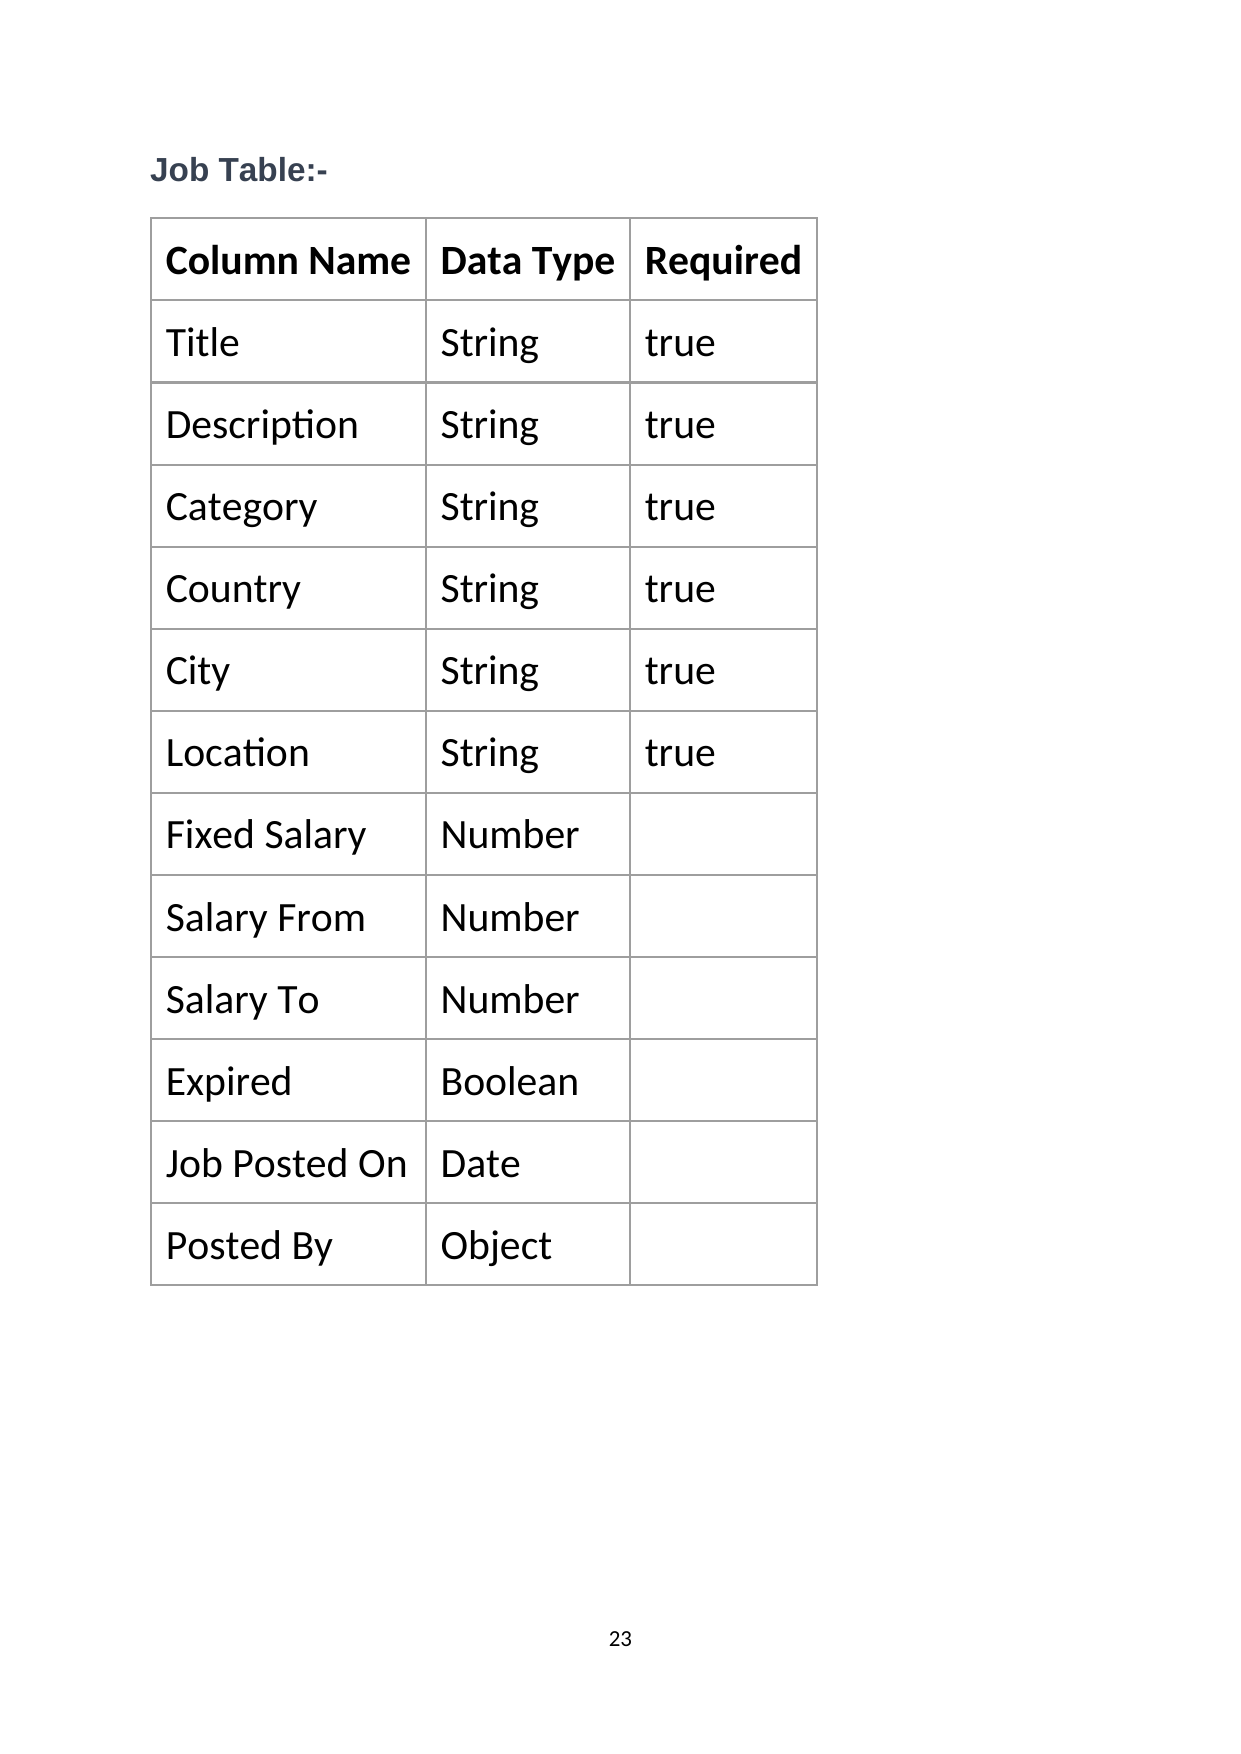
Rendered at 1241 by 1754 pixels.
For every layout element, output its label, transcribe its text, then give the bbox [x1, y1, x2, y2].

table_cell String [427, 384, 629, 463]
table_cell Country [152, 548, 425, 628]
table_cell true [631, 466, 816, 546]
table_cell true [631, 384, 816, 463]
table_cell [631, 876, 816, 956]
table_cell City [152, 630, 425, 710]
text Job Table:- [150, 150, 1090, 188]
table_header Data Type [427, 219, 629, 299]
table_cell [631, 794, 816, 874]
table_cell String [427, 712, 629, 792]
table_cell Date [427, 1122, 629, 1202]
table_cell Title [152, 301, 425, 381]
table_cell Category [152, 466, 425, 546]
table_cell true [631, 301, 816, 381]
table_cell String [427, 466, 629, 546]
table_cell Location [152, 712, 425, 792]
table_cell true [631, 630, 816, 710]
table_cell Salary To [152, 958, 425, 1038]
table_cell String [427, 630, 629, 710]
table_cell Fixed Salary [152, 794, 425, 874]
table_cell Number [427, 794, 629, 874]
table_cell Salary From [152, 876, 425, 956]
table_cell [631, 1122, 816, 1202]
table_cell Object [427, 1204, 629, 1284]
table_cell [631, 1204, 816, 1284]
table_header Required [631, 219, 816, 299]
table_cell Boolean [427, 1040, 629, 1120]
table_cell Number [427, 876, 629, 956]
table_cell String [427, 301, 629, 381]
table_cell Description [152, 384, 425, 463]
table_cell [631, 1040, 816, 1120]
table_cell true [631, 712, 816, 792]
table_cell Expired [152, 1040, 425, 1120]
table_cell Job Posted On [152, 1122, 425, 1202]
table_cell String [427, 548, 629, 628]
table_header Column Name [152, 219, 425, 299]
table_cell [631, 958, 816, 1038]
table_cell Number [427, 958, 629, 1038]
table_cell true [631, 548, 816, 628]
table_cell Posted By [152, 1204, 425, 1284]
